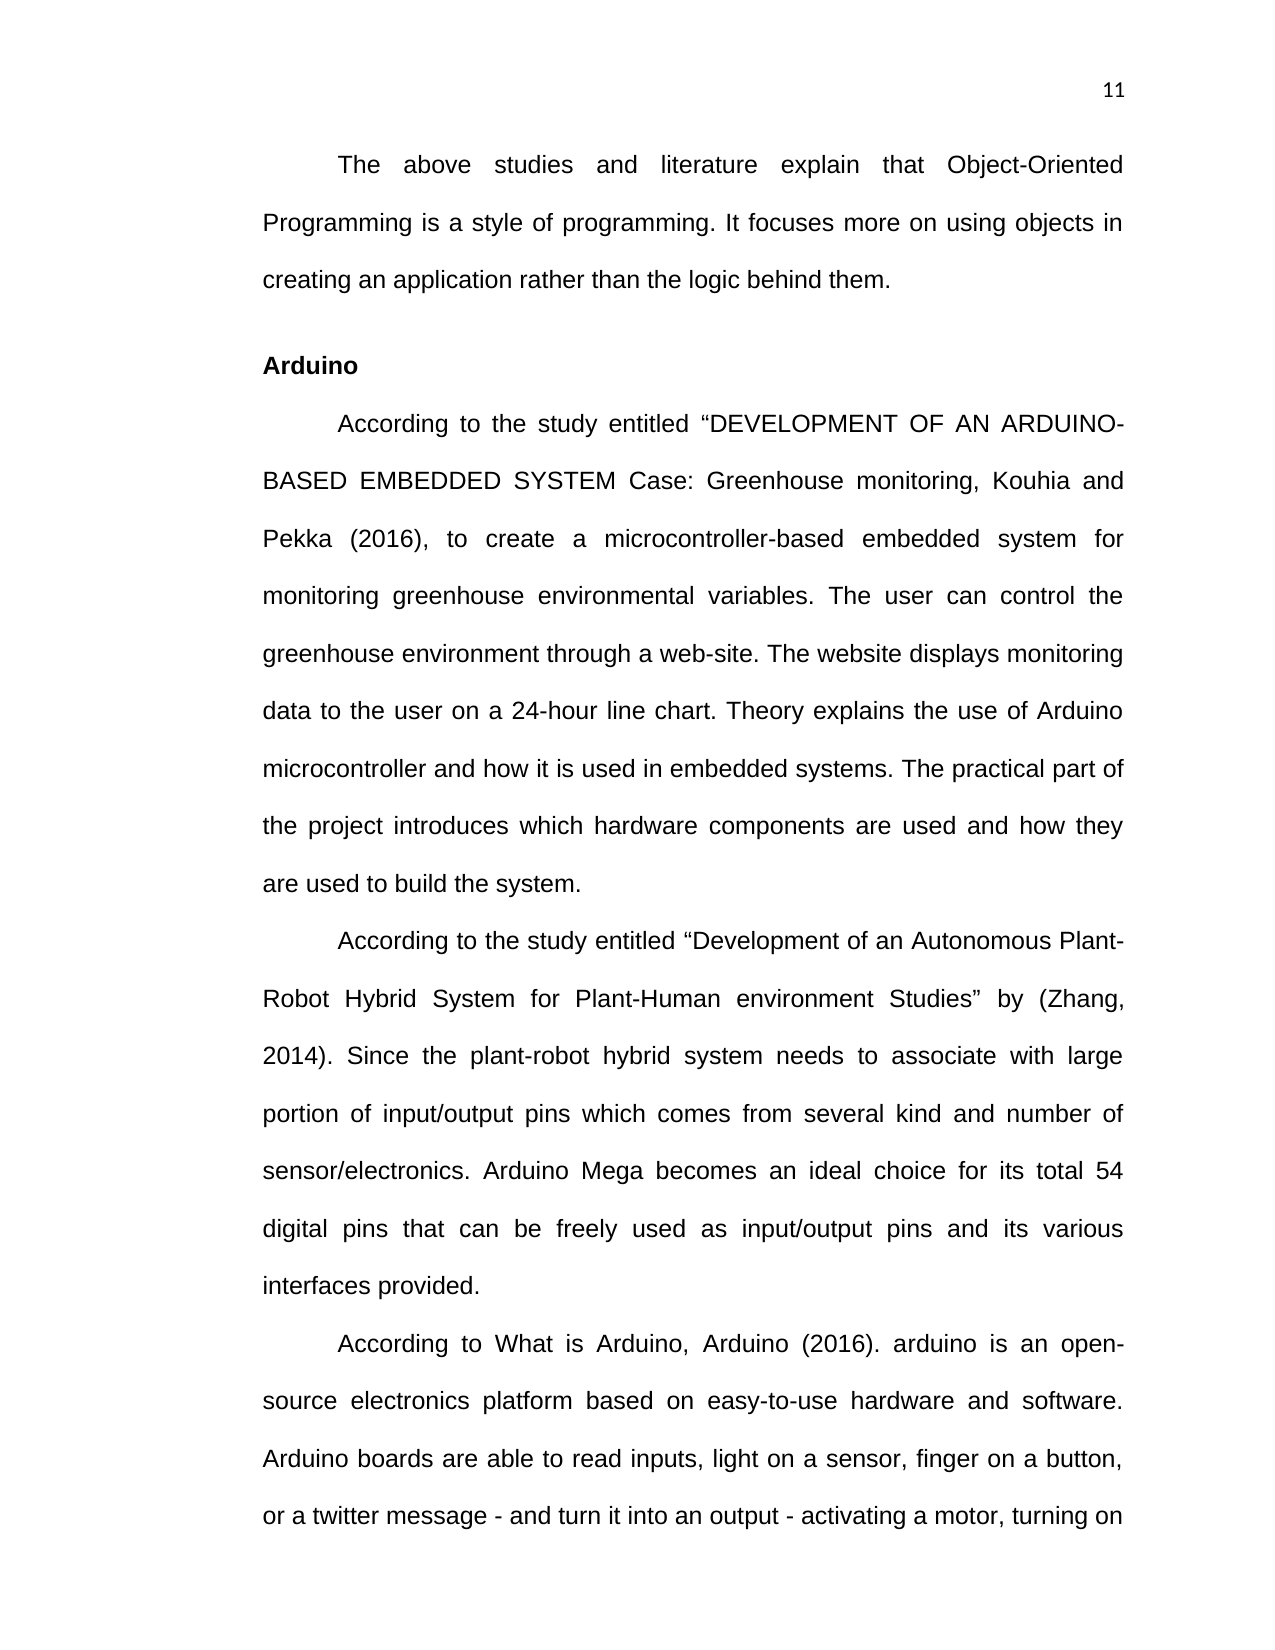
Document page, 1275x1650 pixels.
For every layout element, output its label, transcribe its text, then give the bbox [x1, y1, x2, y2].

text According to the study entitled “Development of an Autonomous Plant-Robot Hybrid System for Plant-Human environment Studies” by (Zhang, 2014). Since the plant-robot hybrid system needs to associate with large portion of input/output pins which comes from several kind and number of sensor/electronics. Arduino Mega becomes an ideal choice for its total 54 digital pins that can be freely used as input/output pins and its various interfaces provided. [262, 926, 1125, 1300]
text The above studies and literature explain that Object-Oriented Programming is a style of programming. It focuses more on using objects in creating an application rather than the logic behind them. [262, 150, 1125, 294]
text According to the study entitled “DEVELOPMENT OF AN ARDUINO-BASED EMBEDDED SYSTEM Case: Greenhouse monitoring, Kouhia and Pekka (2016), to create a microcontroller-based embedded system for monitoring greenhouse environmental variables. The user can control the greenhouse environment through a web-site. The website displays monitoring data to the user on a 24-hour line chart. Theory explains the use of Arduino microcontroller and how it is used in embedded systems. The practical part of the project introduces which hardware components are used and how they are used to build the system. [262, 409, 1125, 897]
text Arduino [262, 351, 1125, 380]
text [262, 1329, 1125, 1530]
